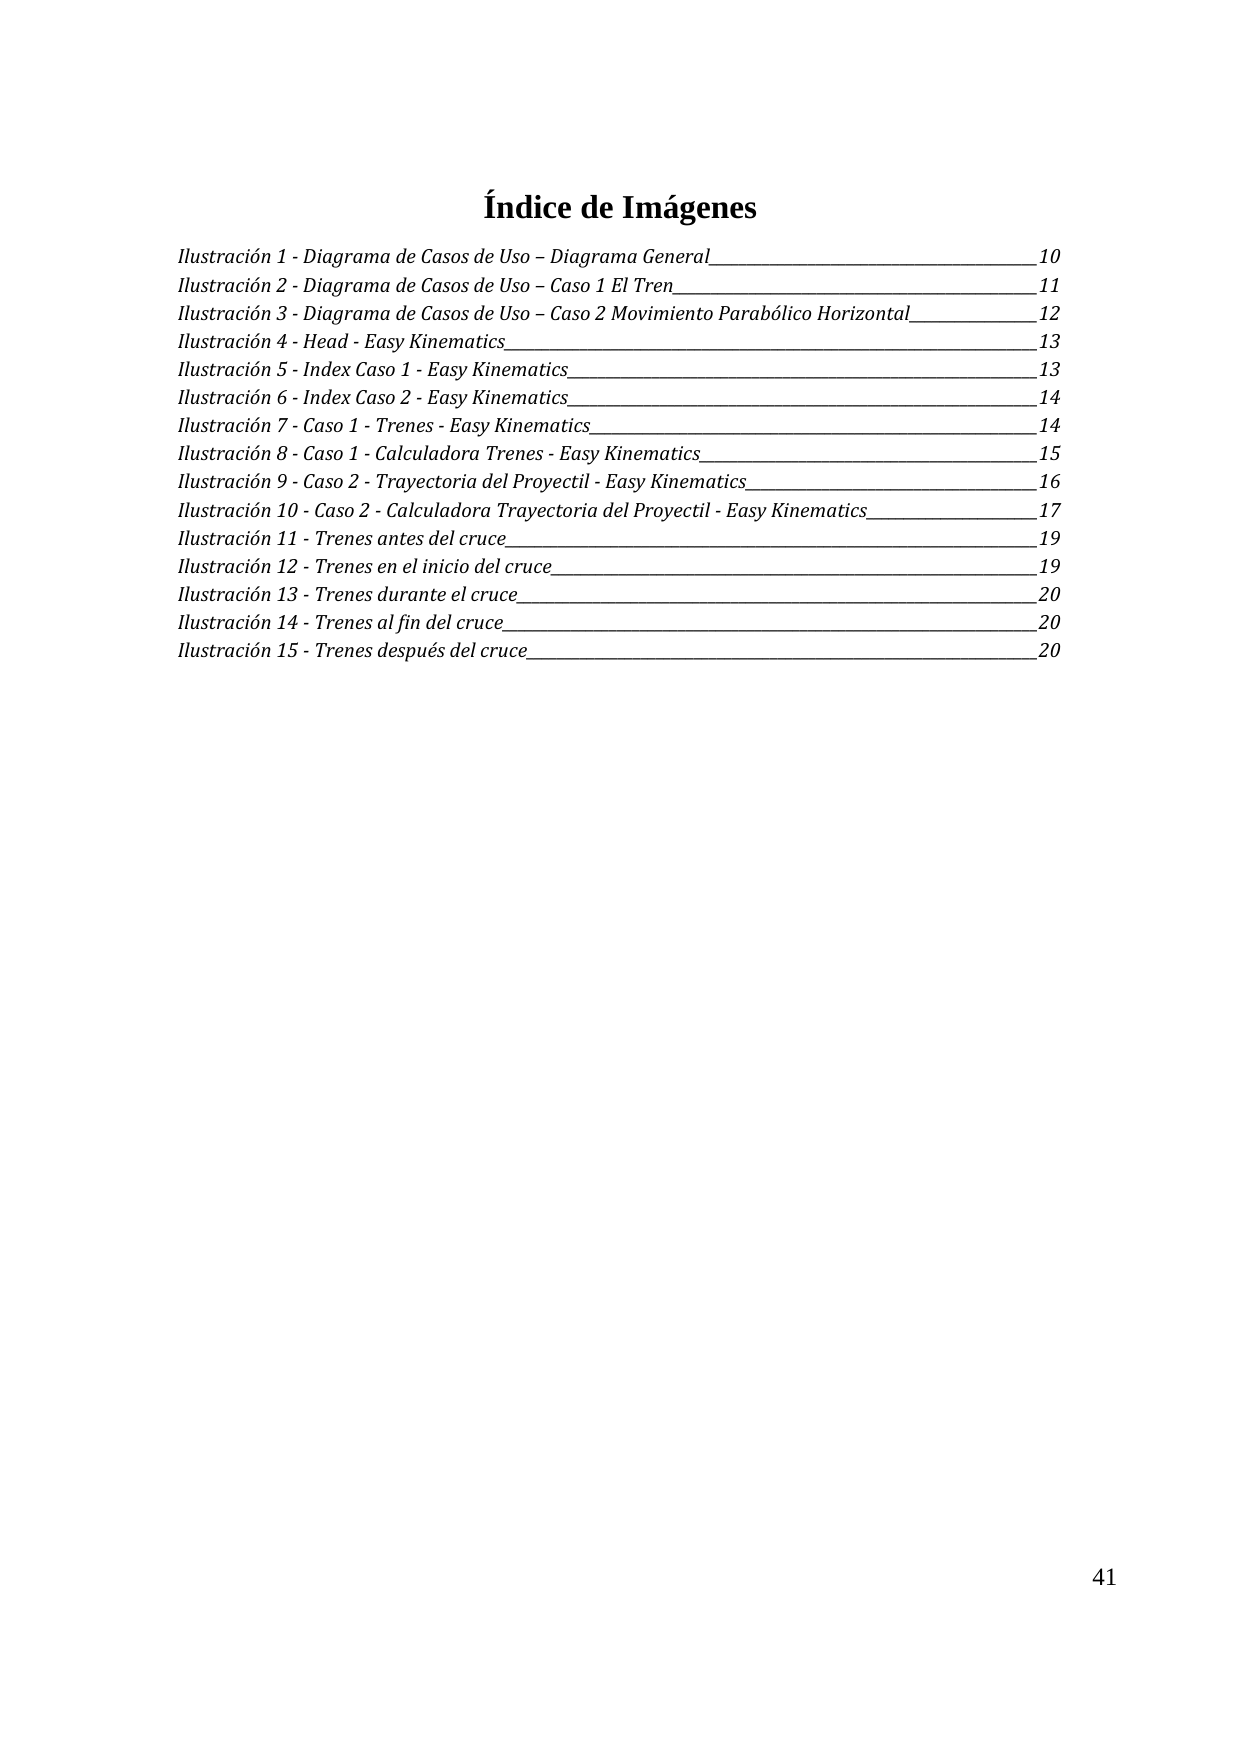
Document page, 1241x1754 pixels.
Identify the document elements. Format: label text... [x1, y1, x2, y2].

subtitle Índice de Imágenes [177, 187, 1063, 226]
text Ilustración 13 - Trenes durante el cruce 20 [177, 582, 1063, 606]
text Ilustración 7 - Caso 1 - Trenes - Easy Kinematics 14 [177, 413, 1063, 437]
text Ilustración 12 - Trenes en el inicio del cruce 19 [177, 553, 1063, 578]
text Ilustración 2 - Diagrama de Casos de Uso – Caso 1 El Tren 11 [177, 272, 1063, 297]
text Ilustración 4 - Head - Easy Kinematics 13 [177, 328, 1063, 353]
text Ilustración 11 - Trenes antes del cruce 19 [177, 525, 1063, 550]
text Ilustración 9 - Caso 2 - Trayectoria del Proyectil - Easy Kinematics 16 [177, 469, 1063, 493]
text Ilustración 14 - Trenes al fin del cruce 20 [177, 610, 1063, 634]
text Ilustración 10 - Caso 2 - Calculadora Trayectoria del Proyectil - Easy Kinematics 17 [177, 497, 1063, 522]
text Ilustración 6 - Index Caso 2 - Easy Kinematics 14 [177, 385, 1063, 409]
text Ilustración 5 - Index Caso 1 - Easy Kinematics 13 [177, 357, 1063, 381]
text Ilustración 3 - Diagrama de Casos de Uso – Caso 2 Movimiento Parabólico Horizontal 12 [177, 300, 1063, 325]
text Ilustración 8 - Caso 1 - Calculadora Trenes - Easy Kinematics 15 [177, 441, 1063, 465]
text Ilustración 15 - Trenes después del cruce 20 [177, 638, 1063, 662]
text Ilustración 1 - Diagrama de Casos de Uso – Diagrama General 10 [177, 244, 1063, 268]
